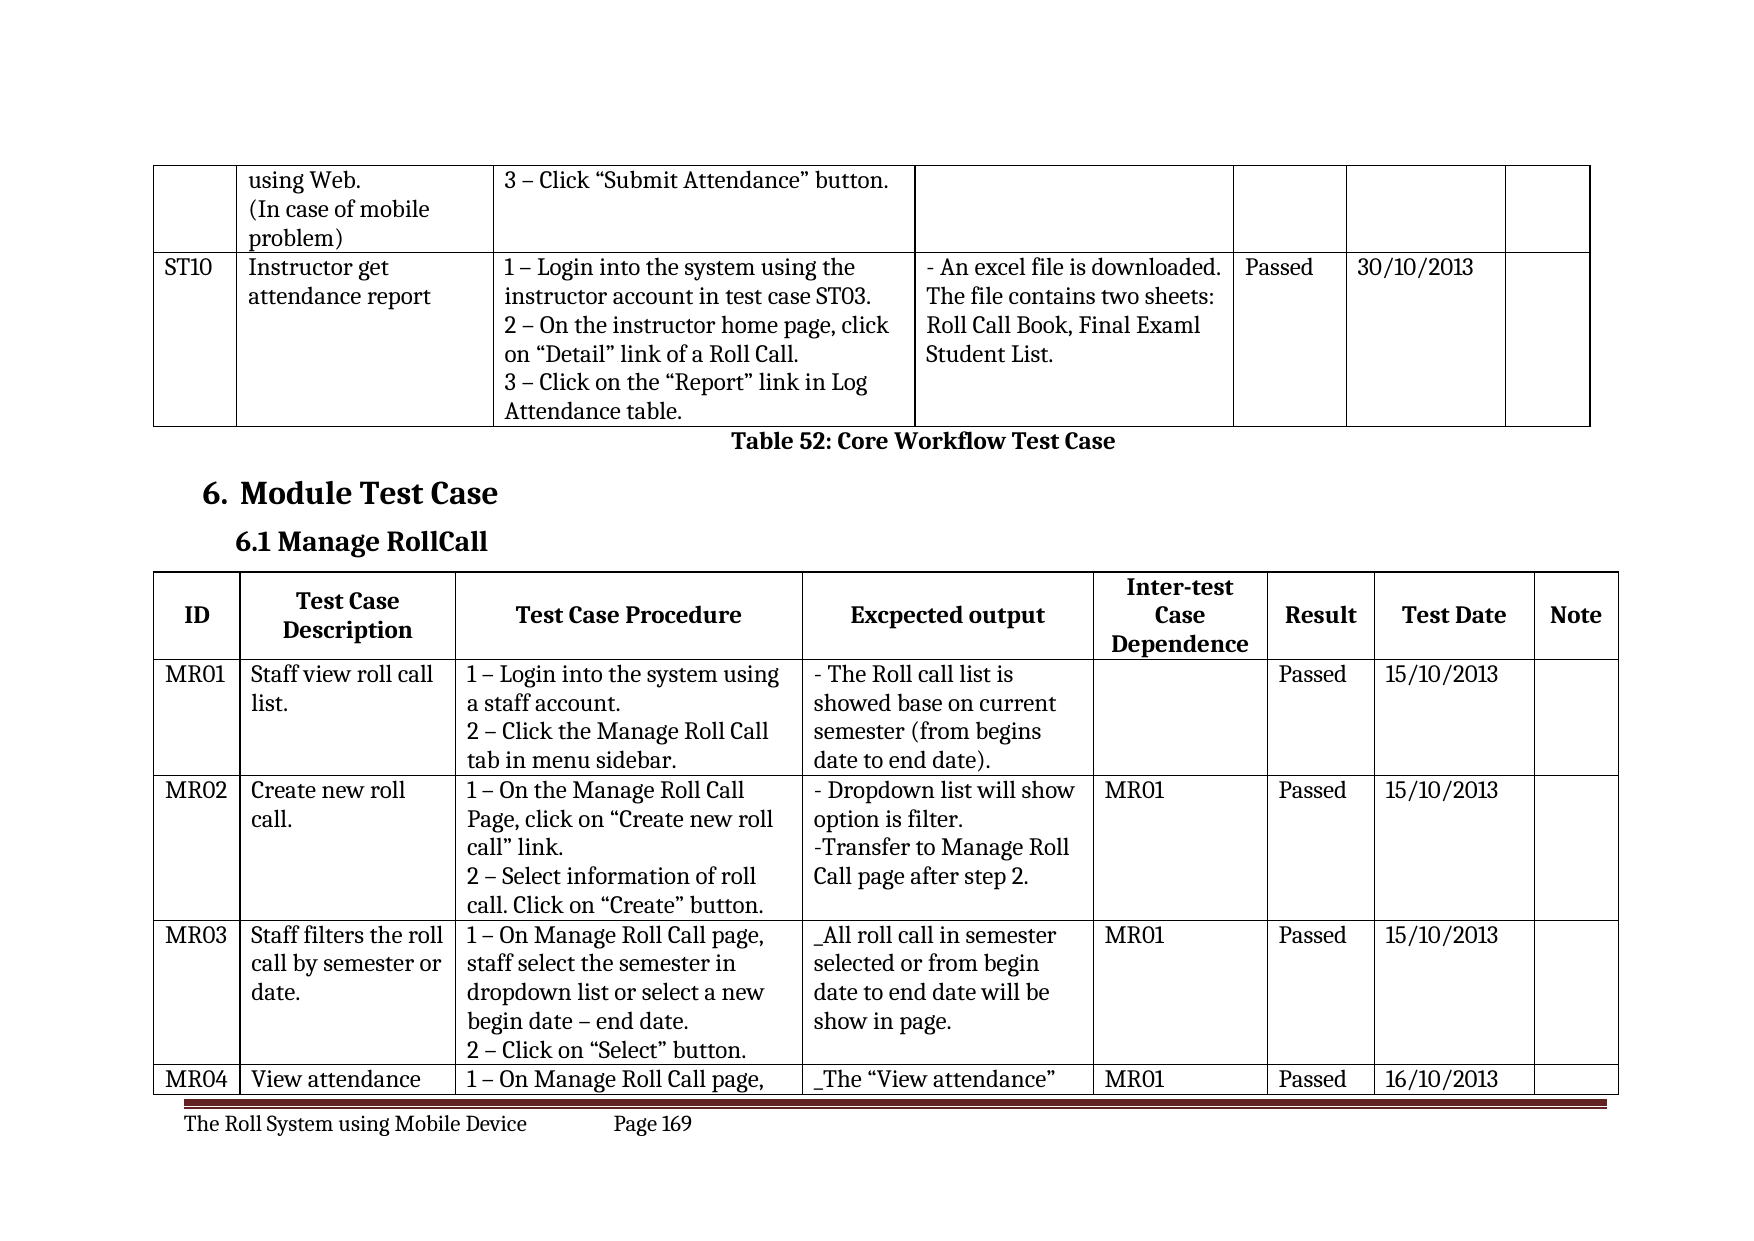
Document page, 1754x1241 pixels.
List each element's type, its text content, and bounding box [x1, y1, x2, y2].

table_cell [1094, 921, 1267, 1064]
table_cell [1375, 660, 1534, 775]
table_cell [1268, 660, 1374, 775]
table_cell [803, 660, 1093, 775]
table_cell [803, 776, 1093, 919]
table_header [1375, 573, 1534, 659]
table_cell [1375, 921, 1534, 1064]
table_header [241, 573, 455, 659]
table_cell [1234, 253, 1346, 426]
subtitle Module Test Case [202, 474, 1607, 513]
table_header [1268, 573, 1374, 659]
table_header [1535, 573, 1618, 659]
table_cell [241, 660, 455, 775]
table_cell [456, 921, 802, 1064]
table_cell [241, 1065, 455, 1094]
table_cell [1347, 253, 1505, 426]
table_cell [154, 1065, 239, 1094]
list Table 52: Core Workflow Test Case [240, 427, 1607, 456]
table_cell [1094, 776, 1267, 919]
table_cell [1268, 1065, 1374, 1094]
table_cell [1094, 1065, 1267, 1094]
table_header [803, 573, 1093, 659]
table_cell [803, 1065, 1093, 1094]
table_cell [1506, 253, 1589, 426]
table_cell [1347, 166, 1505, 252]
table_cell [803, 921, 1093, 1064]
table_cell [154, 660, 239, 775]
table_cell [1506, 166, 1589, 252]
subtitle Manage RollCall [235, 525, 1607, 559]
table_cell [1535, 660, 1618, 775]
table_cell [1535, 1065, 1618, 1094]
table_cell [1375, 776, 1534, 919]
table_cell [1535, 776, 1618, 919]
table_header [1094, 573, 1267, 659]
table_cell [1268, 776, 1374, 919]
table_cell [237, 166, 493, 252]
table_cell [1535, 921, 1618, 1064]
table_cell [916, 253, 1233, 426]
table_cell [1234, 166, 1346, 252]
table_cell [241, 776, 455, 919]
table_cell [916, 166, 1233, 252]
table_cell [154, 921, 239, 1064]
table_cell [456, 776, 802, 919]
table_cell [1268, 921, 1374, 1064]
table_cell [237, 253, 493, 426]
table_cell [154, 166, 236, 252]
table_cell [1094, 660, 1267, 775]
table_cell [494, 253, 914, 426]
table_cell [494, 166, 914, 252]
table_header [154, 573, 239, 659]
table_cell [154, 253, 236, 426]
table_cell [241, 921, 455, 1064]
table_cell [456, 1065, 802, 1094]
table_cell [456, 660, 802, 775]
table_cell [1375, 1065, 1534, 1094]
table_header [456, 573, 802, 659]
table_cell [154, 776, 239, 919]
